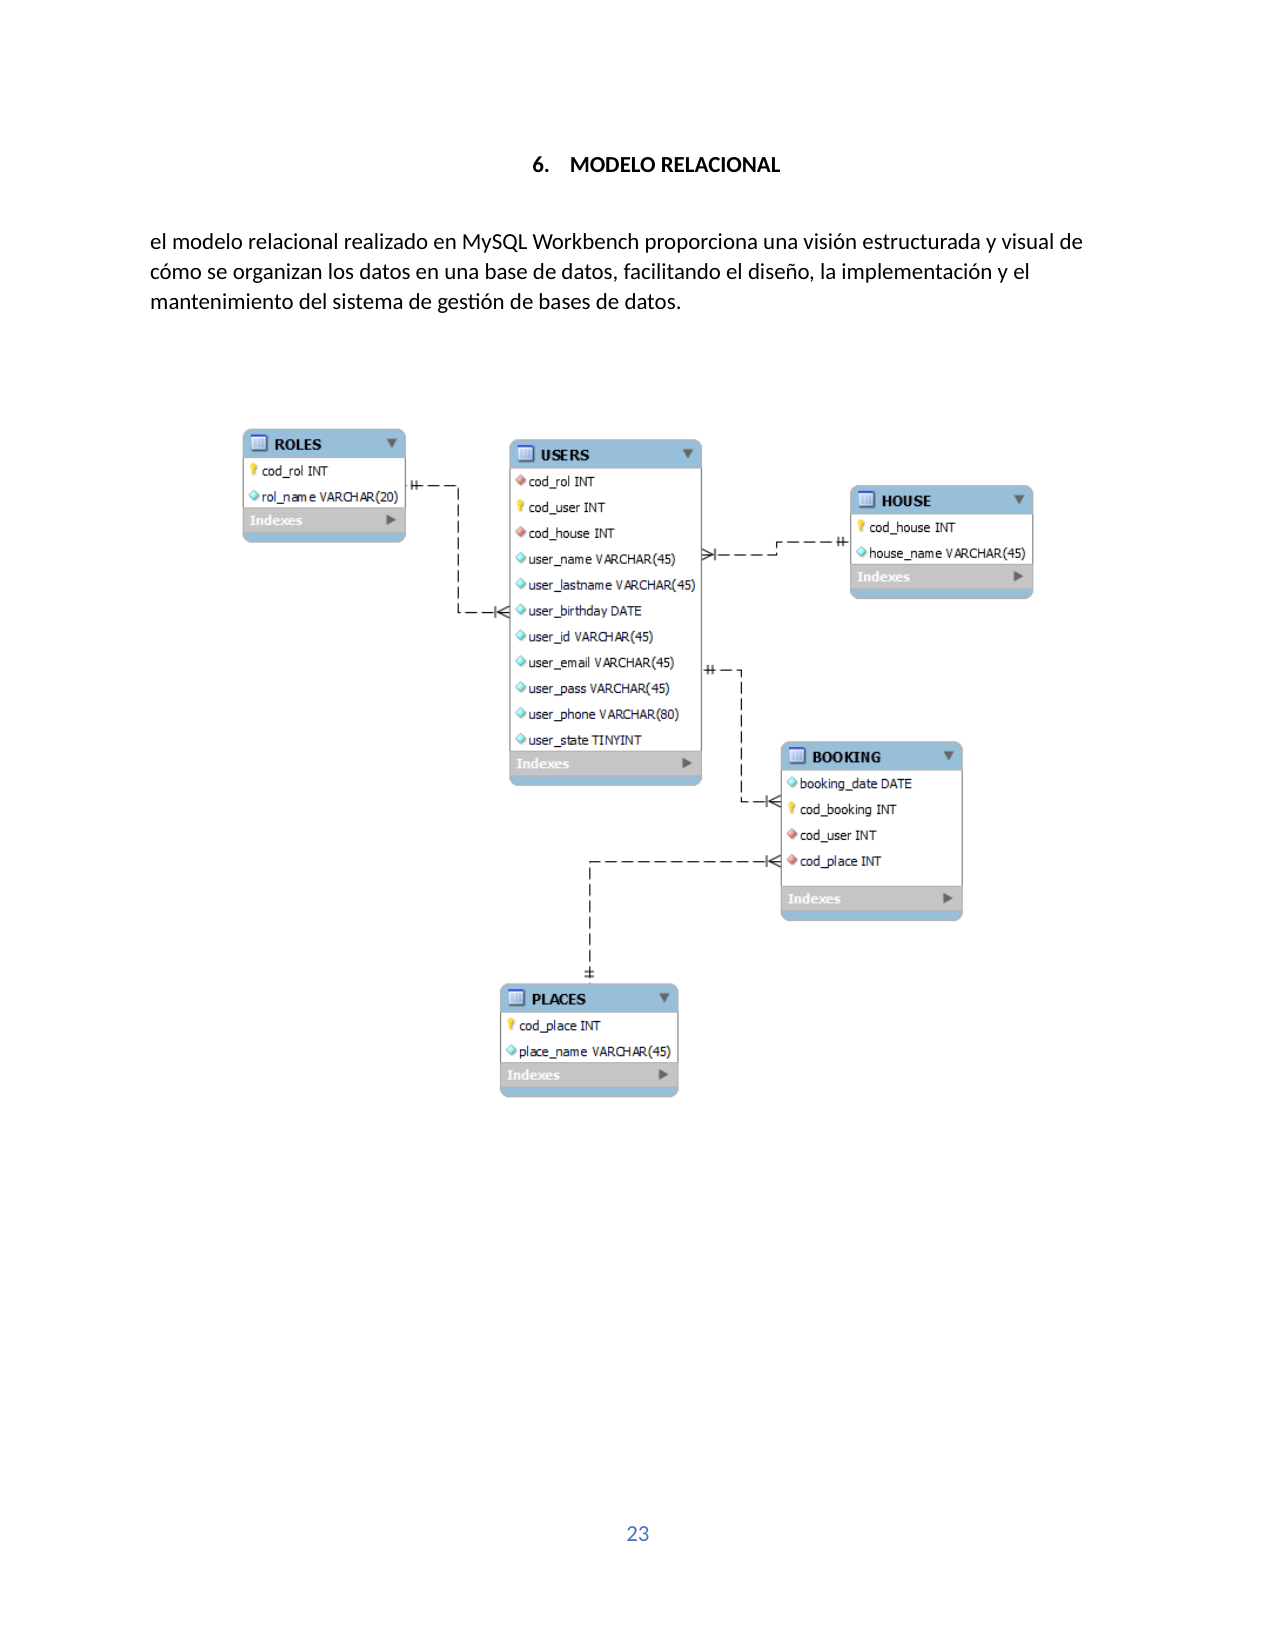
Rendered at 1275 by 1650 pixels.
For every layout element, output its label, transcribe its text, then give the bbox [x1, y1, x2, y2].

list MODELO RELACIONAL [187, 150, 1125, 178]
text el modelo relacional realizado en MySQL Workbench proporciona una visión estructurada y visual de cómo se organizan los datos en una base de datos, facilitando el diseño, la implementación y el mantenimiento del sistema de gestión de bases de datos. [150, 227, 1125, 316]
picture [231, 417, 1041, 1105]
